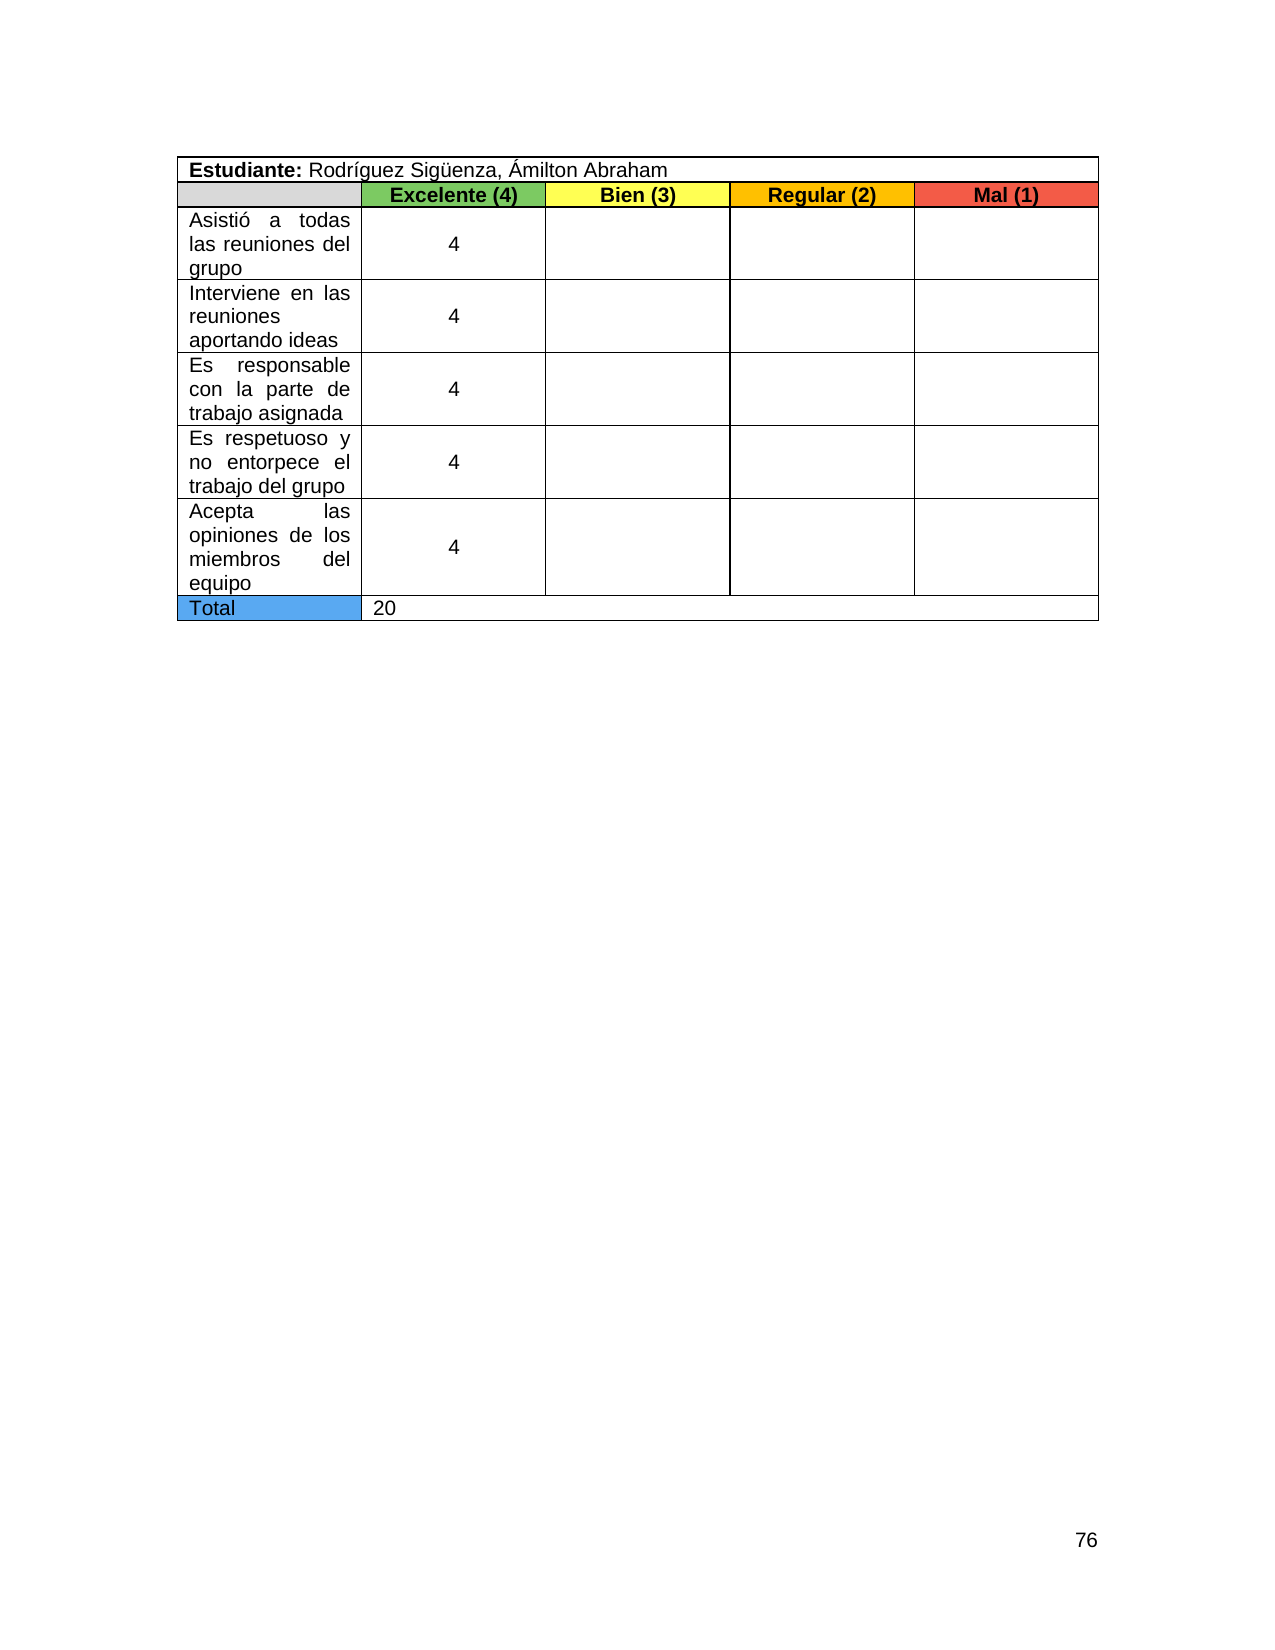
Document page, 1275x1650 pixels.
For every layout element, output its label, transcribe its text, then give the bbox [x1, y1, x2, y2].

table_header Estudiante: Rodríguez Sigüenza, Ámilton Abraham [178, 158, 1098, 181]
table_cell [546, 499, 729, 595]
table_cell Acepta las opiniones de los miembros del equipo [178, 499, 361, 595]
table_cell [731, 280, 914, 352]
table_cell [731, 426, 914, 498]
table_cell [731, 208, 914, 279]
table_cell 20 [362, 596, 1098, 620]
table_cell Mal (1) [915, 183, 1098, 206]
table_cell Es responsable con la parte de trabajo asignada [178, 353, 361, 425]
table_cell [915, 499, 1098, 595]
table_cell [915, 426, 1098, 498]
table_cell 4 [362, 280, 545, 352]
table_cell Bien (3) [546, 183, 729, 206]
table_cell 4 [362, 426, 545, 498]
table_cell Excelente (4) [362, 183, 545, 206]
table_cell Interviene en las reuniones aportando ideas [178, 280, 361, 352]
table_cell [731, 499, 914, 595]
table_cell Regular (2) [731, 183, 914, 206]
table_cell [178, 183, 361, 206]
table_cell [546, 353, 729, 425]
table_cell 4 [362, 499, 545, 595]
table_cell Es respetuoso y no entorpece el trabajo del grupo [178, 426, 361, 498]
table_cell Total [178, 596, 361, 620]
table_cell [546, 280, 729, 352]
table_cell [546, 426, 729, 498]
table_cell [915, 353, 1098, 425]
table_cell 4 [362, 208, 545, 279]
table_cell [915, 280, 1098, 352]
table_cell 4 [362, 353, 545, 425]
table_cell [915, 208, 1098, 279]
table_cell [731, 353, 914, 425]
table_cell Asistió a todas las reuniones del grupo [178, 208, 361, 279]
table_cell [546, 208, 729, 279]
